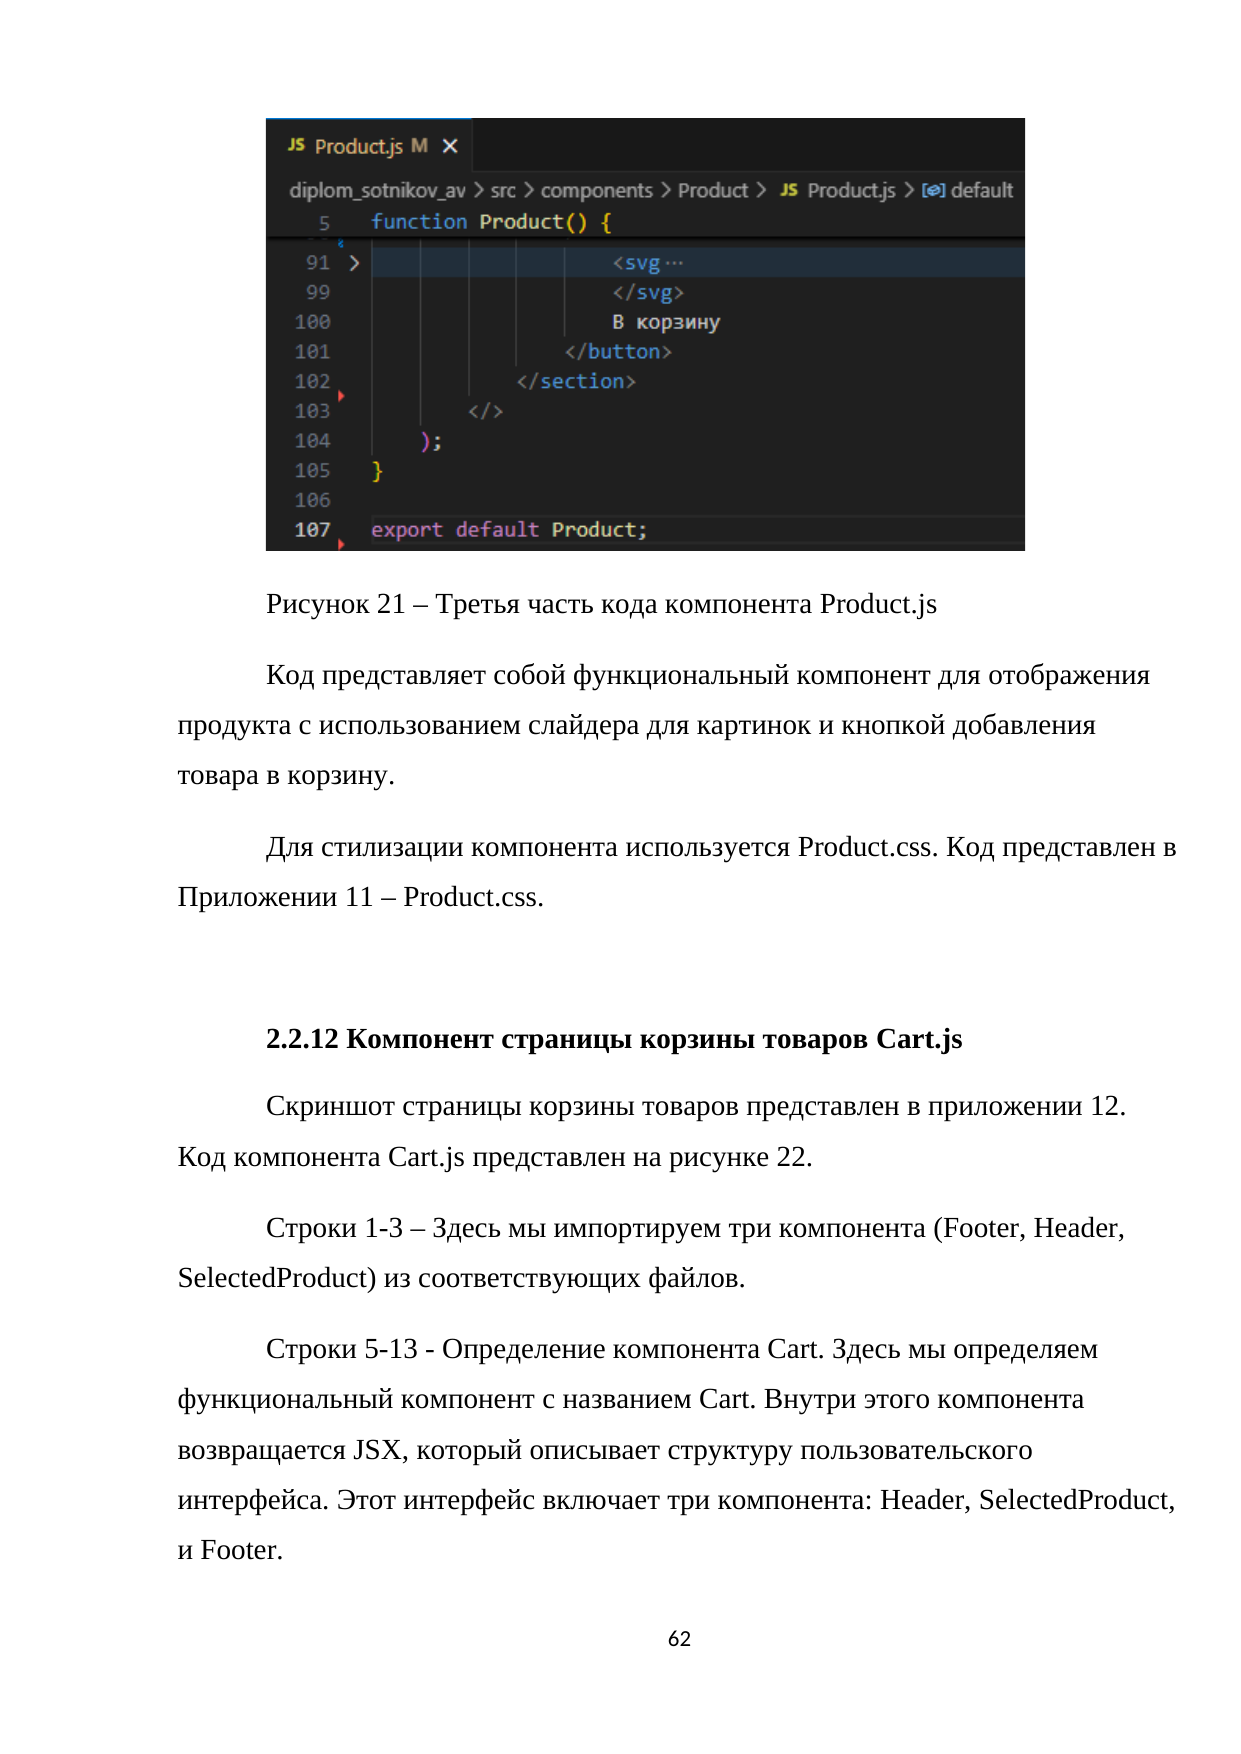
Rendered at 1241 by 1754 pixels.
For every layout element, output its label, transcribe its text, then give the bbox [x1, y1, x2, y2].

text Рисунок 21 – Третья часть кода компонента Product.js [177, 586, 1181, 619]
text Для стилизации компонента используется Product.css. Код представлен в Приложении 11 – Product.css. [177, 829, 1181, 912]
text Код представляет собой функциональный компонент для отображения продукта с использованием слайдера для картинок и кнопкой добавления товара в корзину. [177, 657, 1181, 791]
text Скриншот страницы корзины товаров представлен в приложении 12. Код компонента Cart.js представлен на рисунке 22. [177, 1088, 1181, 1172]
text Строки 5-13 - Определение компонента Cart. Здесь мы определяем функциональный компонент с названием Cart. Внутри этого компонента возвращается JSX, который описывает структуру пользовательского интерфейса. Этот интерфейс включает три компонента: Header, SelectedProduct, и Footer. [177, 1331, 1181, 1566]
text Строки 1-3 – Здесь мы импортируем три компонента (Footer, Header, SelectedProduct) из соответствующих файлов. [177, 1210, 1181, 1294]
picture [265, 118, 1026, 551]
subtitle 2.2.12 Компонент страницы корзины товаров Cart.js [177, 1021, 1181, 1055]
